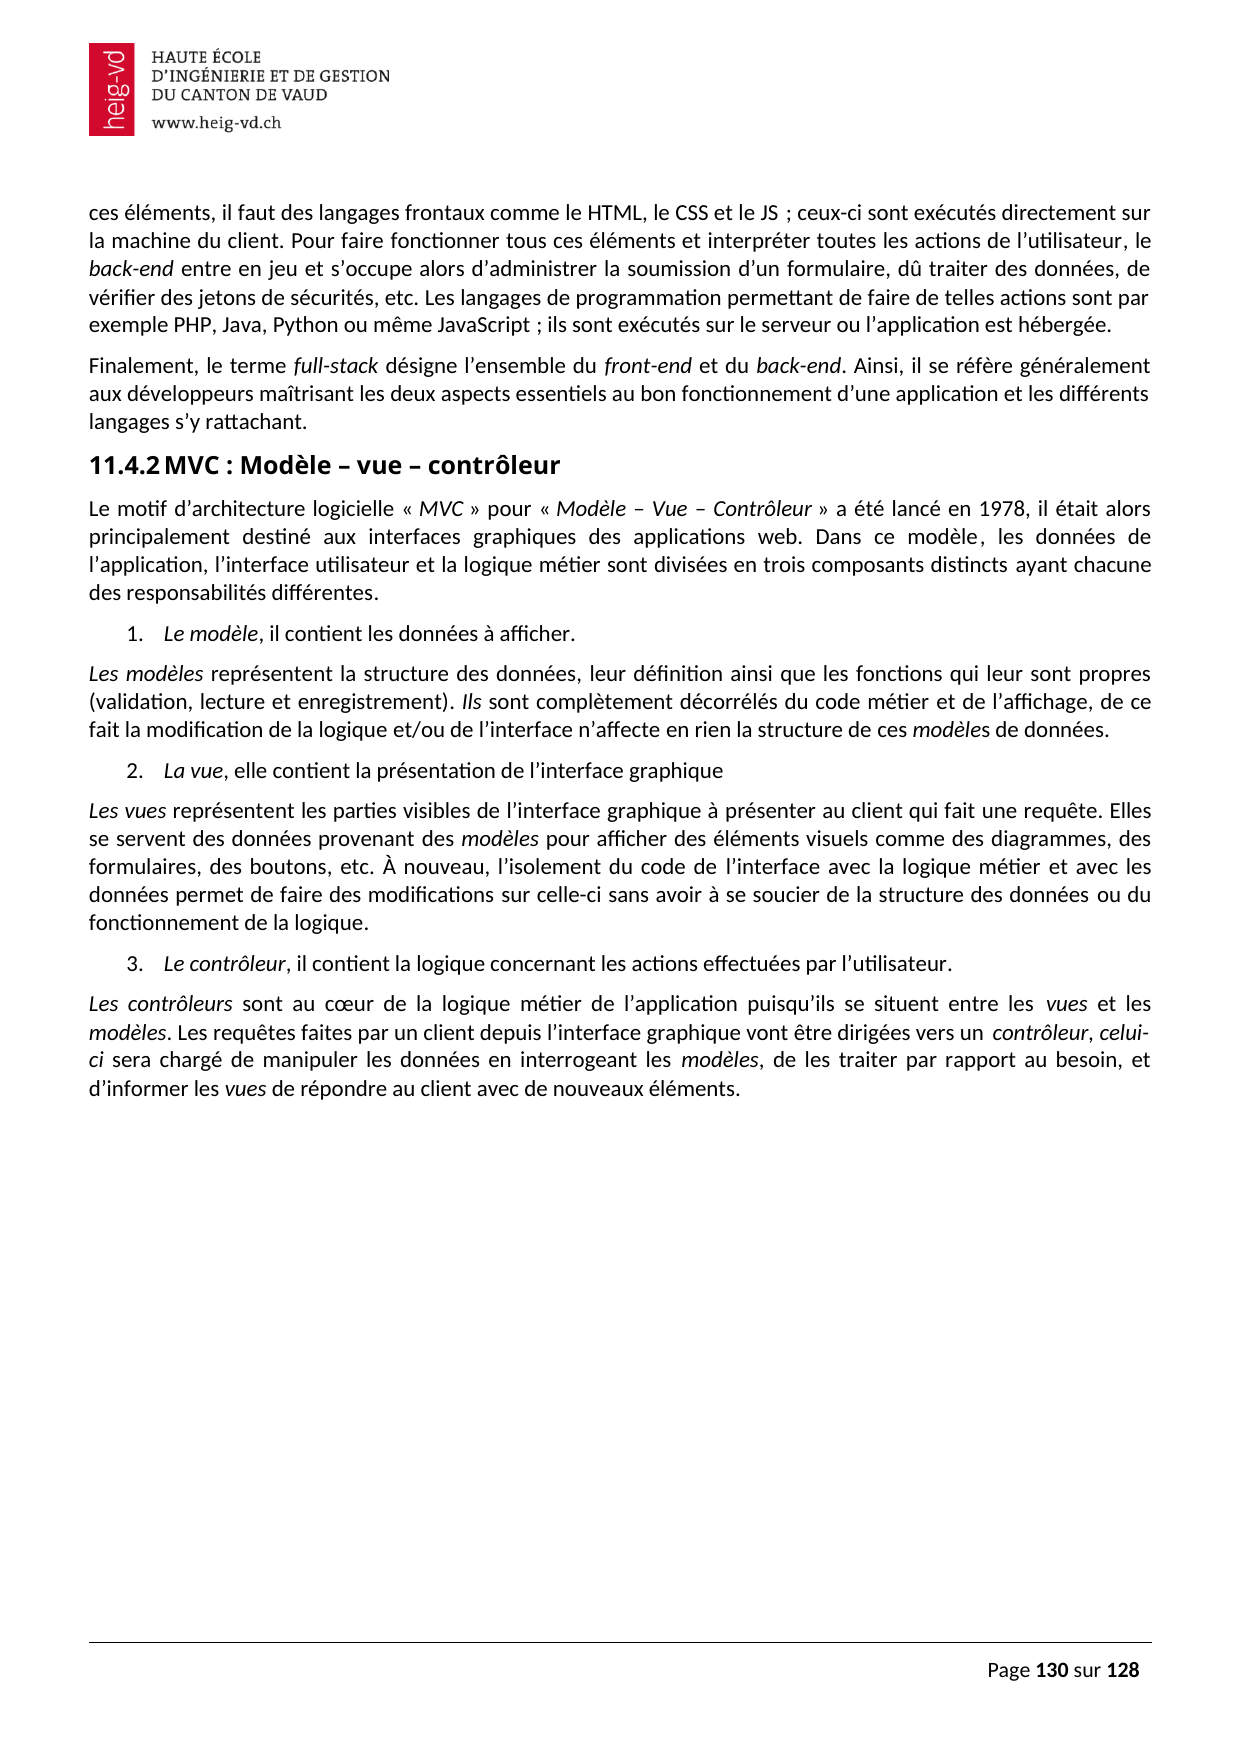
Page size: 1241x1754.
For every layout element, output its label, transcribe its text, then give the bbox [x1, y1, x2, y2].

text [89, 198, 1152, 339]
text Les modèles représentent la structure des données, leur définition ainsi que les fonctions qui leur sont propres (validation, lecture et enregistrement). Ils sont complètement décorrélés du code métier et de l’affichage, de ce fait la modification de la logique et/ou de l’interface n’affecte en rien la structure de ces modèles de données. [89, 659, 1152, 743]
list Le contrôleur, il contient la logique concernant les actions effectuées par l’utilisateur. [126, 949, 1152, 977]
subtitle MVC : Modèle – vue – contrôleur [89, 448, 1152, 482]
text Les vues représentent les parties visibles de l’interface graphique à présenter au client qui fait une requête. Elles se servent des données provenant des modèles pour afficher des éléments visuels comme des diagrammes, des formulaires, des boutons, etc. À nouveau, l’isolement du code de l’interface avec la logique métier et avec les données permet de faire des modifications sur celle-ci sans avoir à se soucier de la structure des données ou du fonctionnement de la logique. [89, 796, 1152, 937]
text Les contrôleurs sont au cœur de la logique métier de l’application puisqu’ils se situent entre les vues et les modèles. Les requêtes faites par un client depuis l’interface graphique vont être dirigées vers un contrôleur, celui-ci sera chargé de manipuler les données en interrogeant les modèles, de les traiter par rapport au besoin, et d’informer les vues de répondre au client avec de nouveaux éléments. [89, 989, 1152, 1102]
picture [89, 43, 389, 136]
list La vue, elle contient la présentation de l’interface graphique [126, 756, 1152, 784]
list Le modèle, il contient les données à afficher. [126, 619, 1152, 647]
text Finalement, le terme full-stack désigne l’ensemble du front-end et du back-end. Ainsi, il se réfère généralement aux développeurs maîtrisant les deux aspects essentiels au bon fonctionnement d’une application et les différents langages s’y rattachant. [89, 351, 1152, 435]
text Le motif d’architecture logicielle « MVC » pour « Modèle – Vue – Contrôleur » a été lancé en 1978, il était alors principalement destiné aux interfaces graphiques des applications web. Dans ce modèle, les données de l’application, l’interface utilisateur et la logique métier sont divisées en trois composants distincts ayant chacune des responsabilités différentes. [89, 494, 1152, 606]
